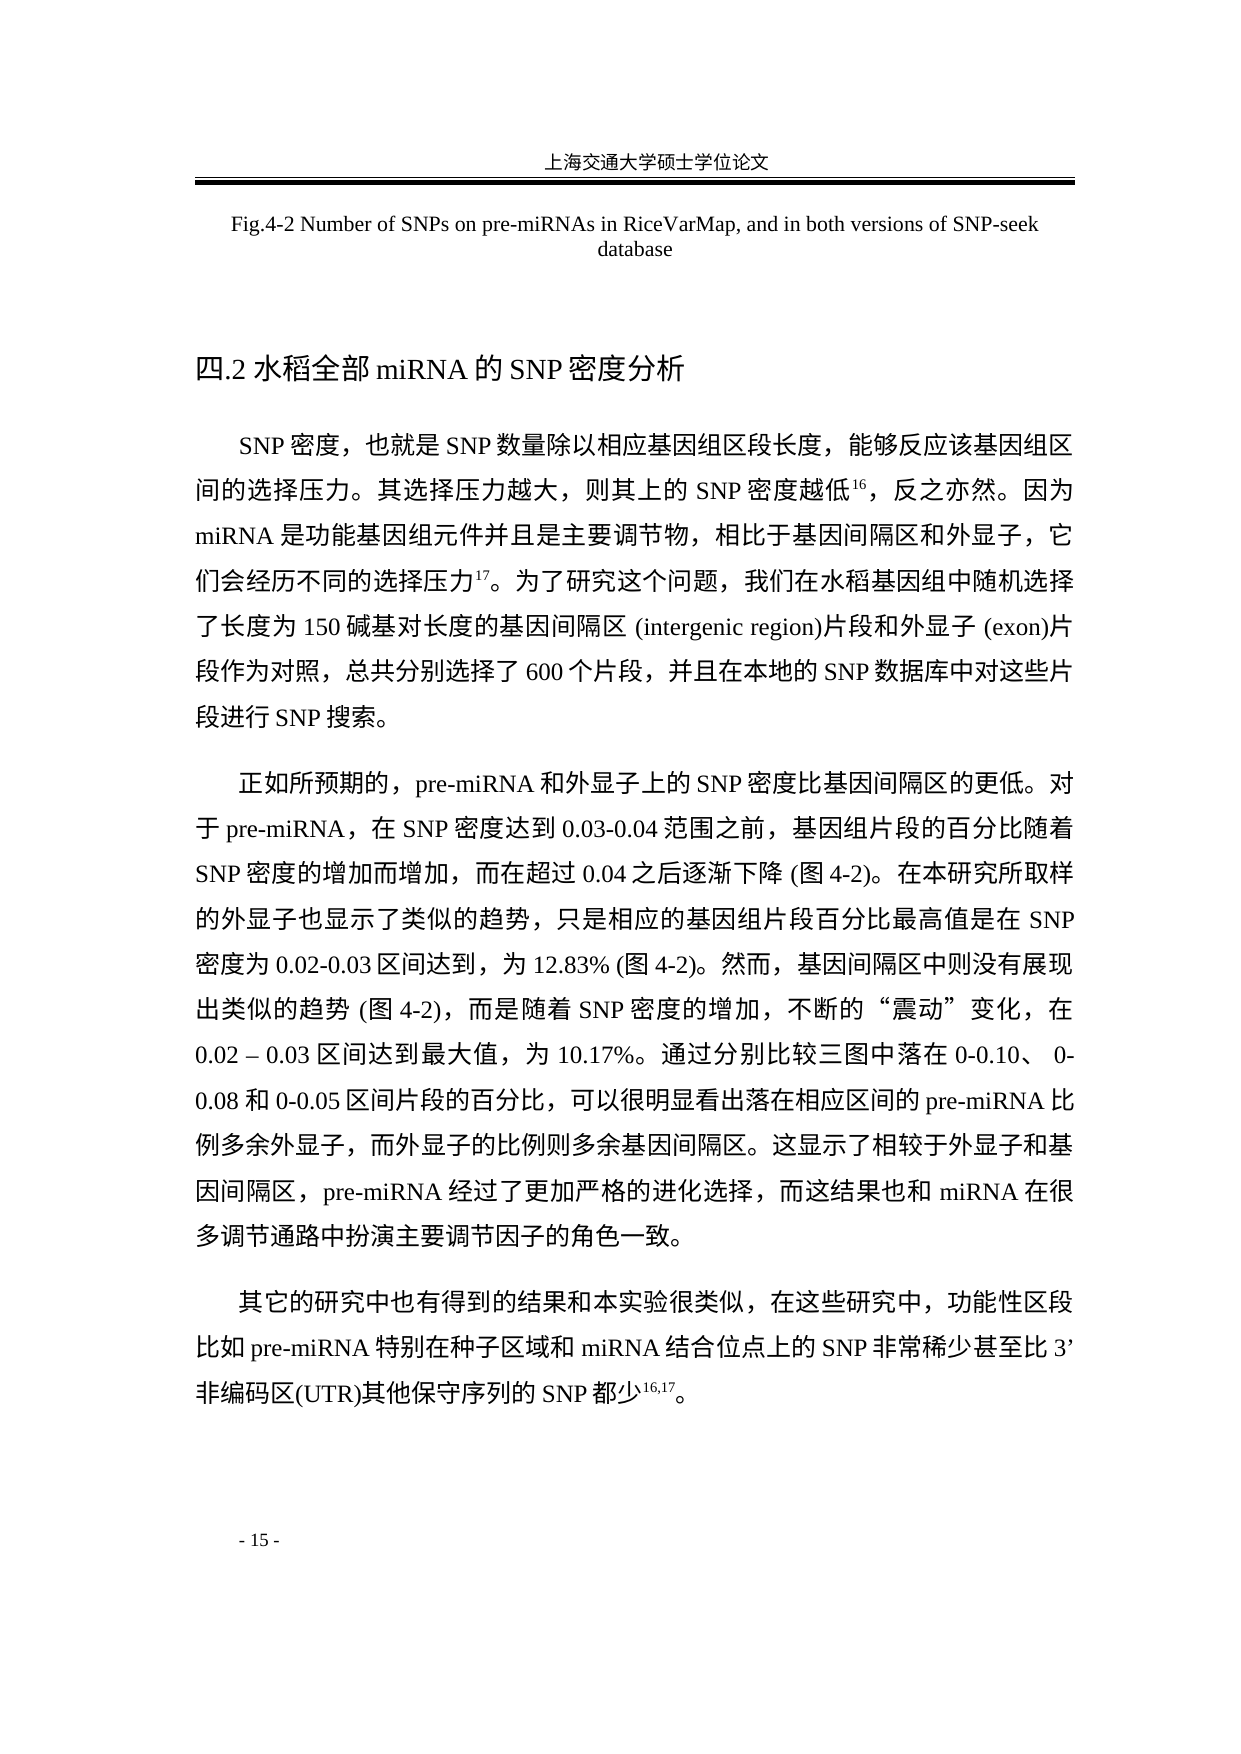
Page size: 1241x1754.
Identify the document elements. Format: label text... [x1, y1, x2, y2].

text Fig.4-2 Number of SNPs on pre-miRNAs in RiceVarMap, and in both versions of SNP-seek database [195, 211, 1075, 261]
text 其它的研究中也有得到的结果和本实验很类似，在这些研究中，功能性区段比如pre-miRNA特别在种子区域和miRNA结合位点上的SNP非常稀少甚至比3’ 非编码区(UTR)其他保守序列的SNP都少16,17。 [195, 1282, 1075, 1409]
text 正如所预期的，pre-miRNA和外显子上的SNP密度比基因间隔区的更低。对于pre-miRNA，在SNP密度达到0.03-0.04范围之前，基因组片段的百分比随着SNP密度的增加而增加，而在超过0.04之后逐渐下降 (图4-2)。在本研究所取样的外显子也显示了类似的趋势，只是相应的基因组片段百分比最高值是在SNP密度为0.02-0.03区间达到，为12.83% (图4-2)。然而，基因间隔区中则没有展现出类似的趋势 (图4-2)，而是随着SNP密度的增加，不断的“震动”变化，在0.02 – 0.03区间达到最大值，为10.17%。通过分别比较三图中落在0-0.10、 0-0.08 和 0-0.05区间片段的百分比，可以很明显看出落在相应区间的pre-miRNA比例多余外显子，而外显子的比例则多余基因间隔区。这显示了相较于外显子和基因间隔区，pre-miRNA经过了更加严格的进化选择，而这结果也和miRNA在很多调节通路中扮演主要调节因子的角色一致。 [195, 763, 1075, 1252]
subtitle 水稻全部miRNA的SNP密度分析 [195, 345, 1075, 387]
text SNP密度，也就是SNP数量除以相应基因组区段长度，能够反应该基因组区间的选择压力。其选择压力越大，则其上的SNP密度越低，反之亦然。因为miRNA是功能基因组元件并且是主要调节物，相比于基因间隔区和外显子，它们会经历不同的选择压力。为了研究这个问题，我们在水稻基因组中随机选择了长度为150碱基对长度的基因间隔区 (intergenic region)片段和外显子 (exon)片段作为对照，总共分别选择了600个片段，并且在本地的SNP数据库中对这些片段进行SNP搜索。 [195, 425, 1075, 733]
